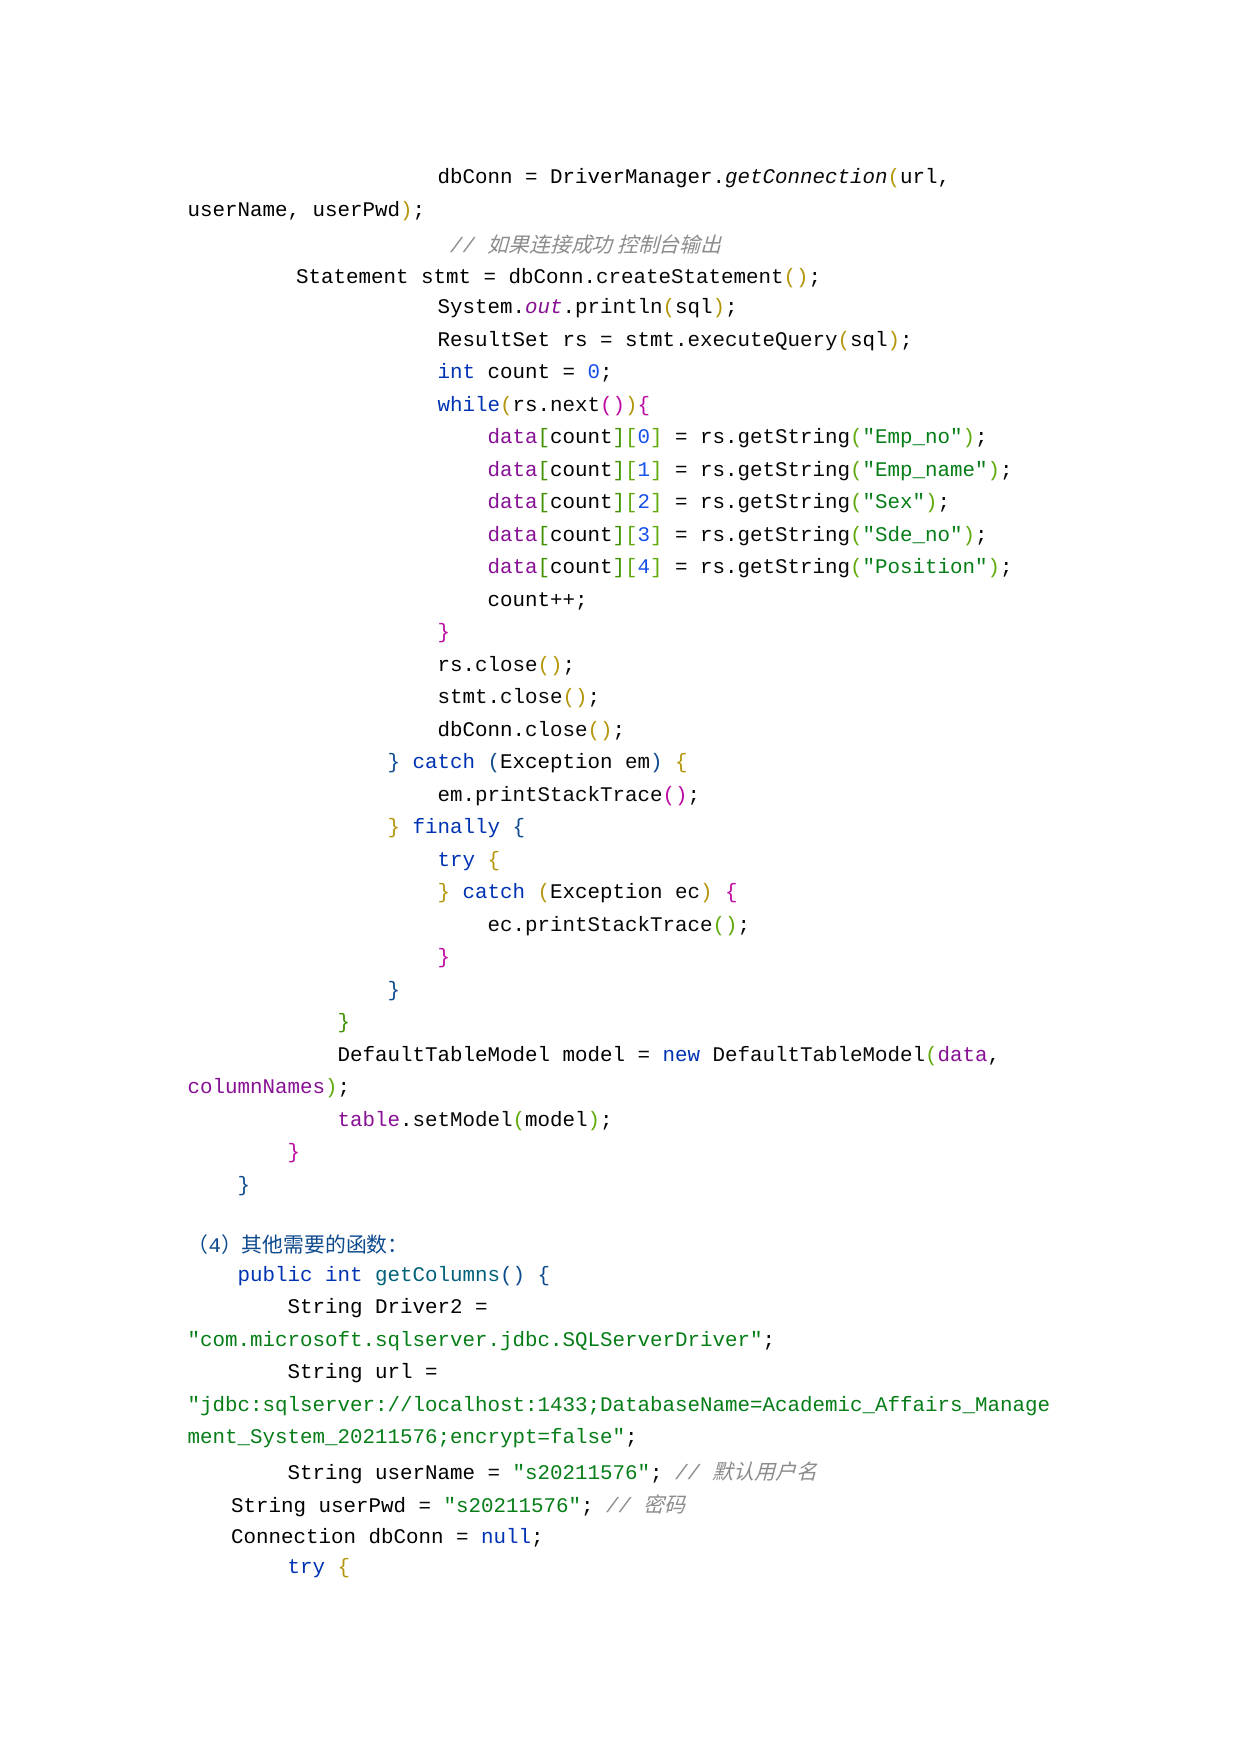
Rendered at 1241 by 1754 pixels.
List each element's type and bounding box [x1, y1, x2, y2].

text [187, 162, 1053, 1202]
text [187, 1227, 1053, 1584]
